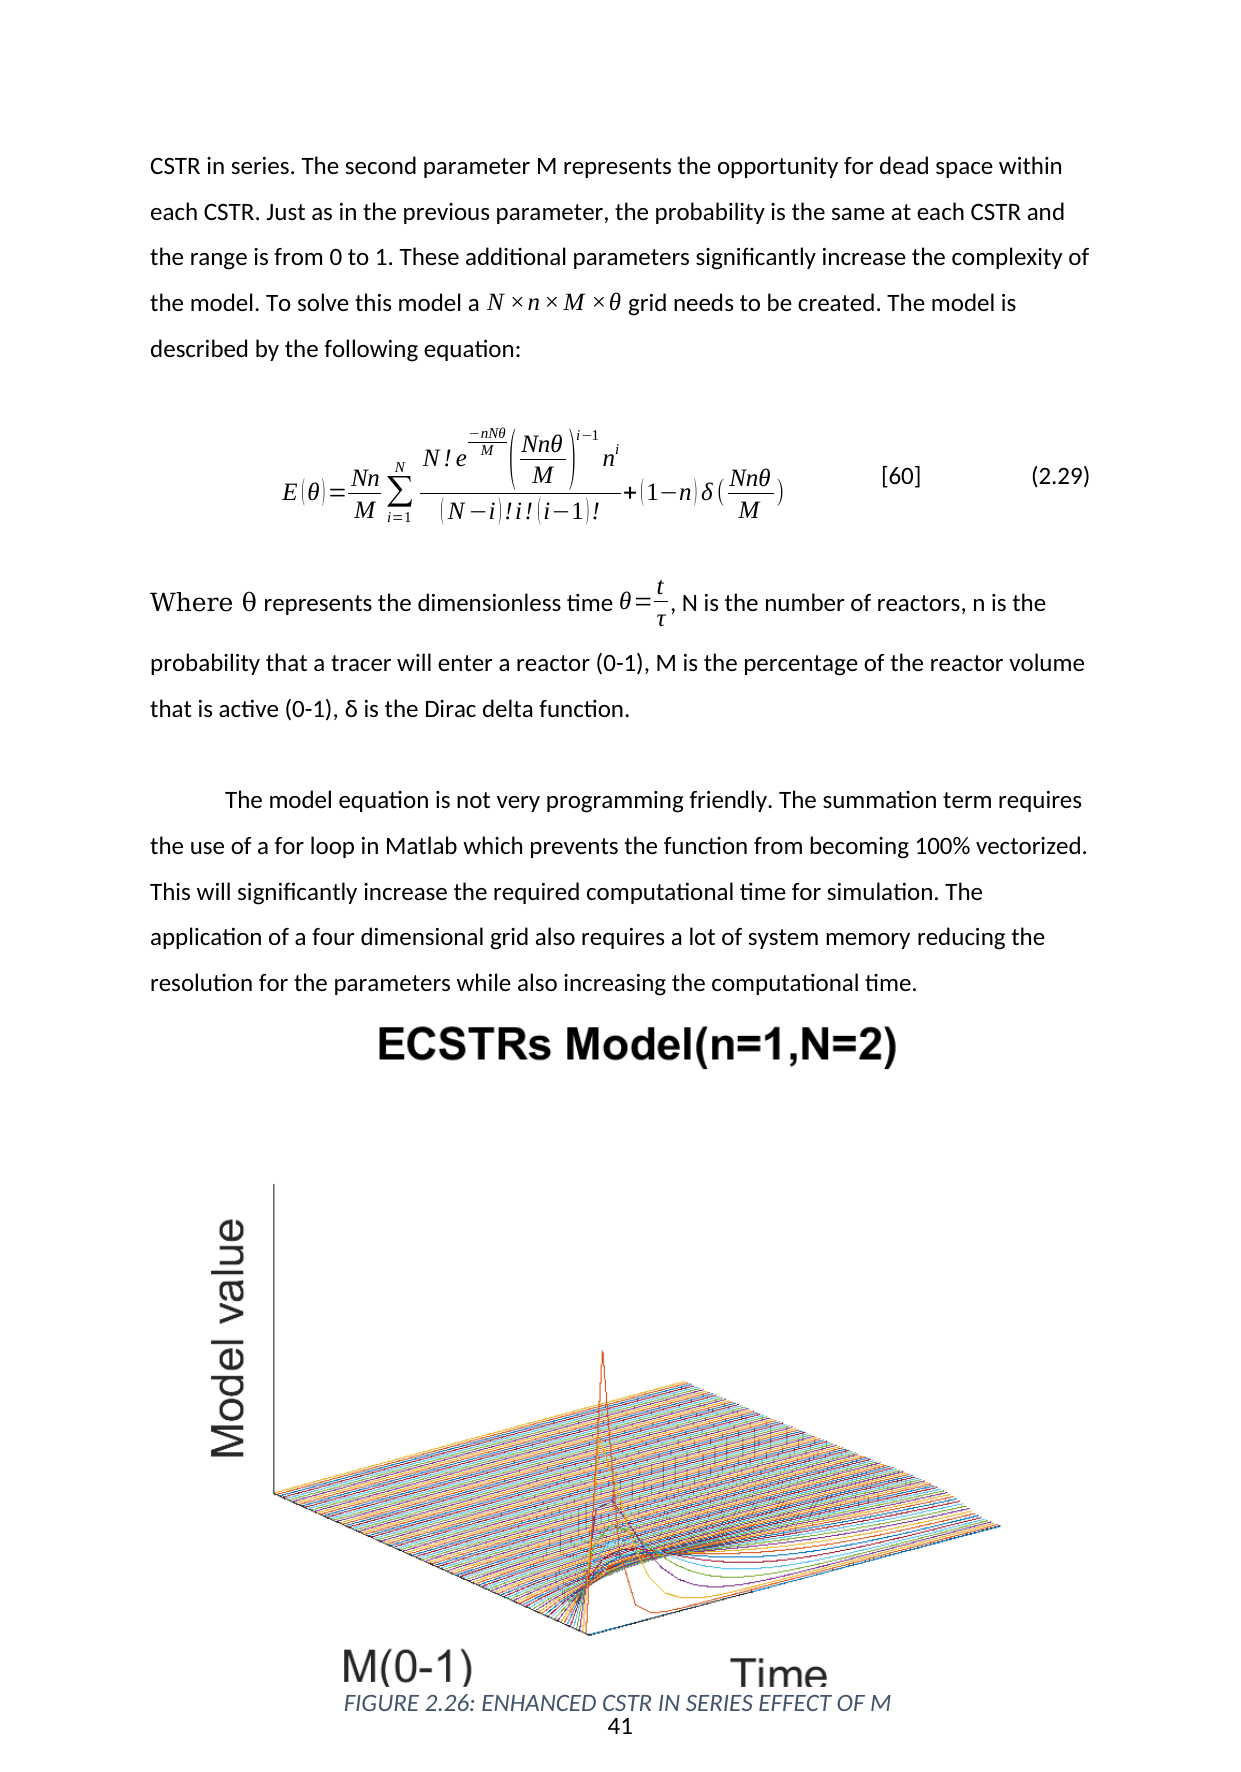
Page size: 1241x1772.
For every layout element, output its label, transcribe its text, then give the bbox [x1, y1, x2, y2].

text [150, 150, 1090, 363]
text Where θ represents the dimensionless time , N is the number of reactors, n is the probability that a tracer will enter a reactor (0-1), M is the percentage of the reactor volume that is active (0-1), δ is the Dirac delta function. [150, 573, 1090, 723]
text [60] (2.29) [150, 424, 1090, 527]
picture [151, 1008, 1090, 1712]
text The model equation is not very programming friendly. The summation term requires the use of a for loop in Matlab which prevents the function from becoming 100% vectorized. This will significantly increase the required computational time for simulation. The application of a four dimensional grid also requires a lot of system memory reducing the resolution for the parameters while also increasing the computational time. [150, 784, 1090, 998]
